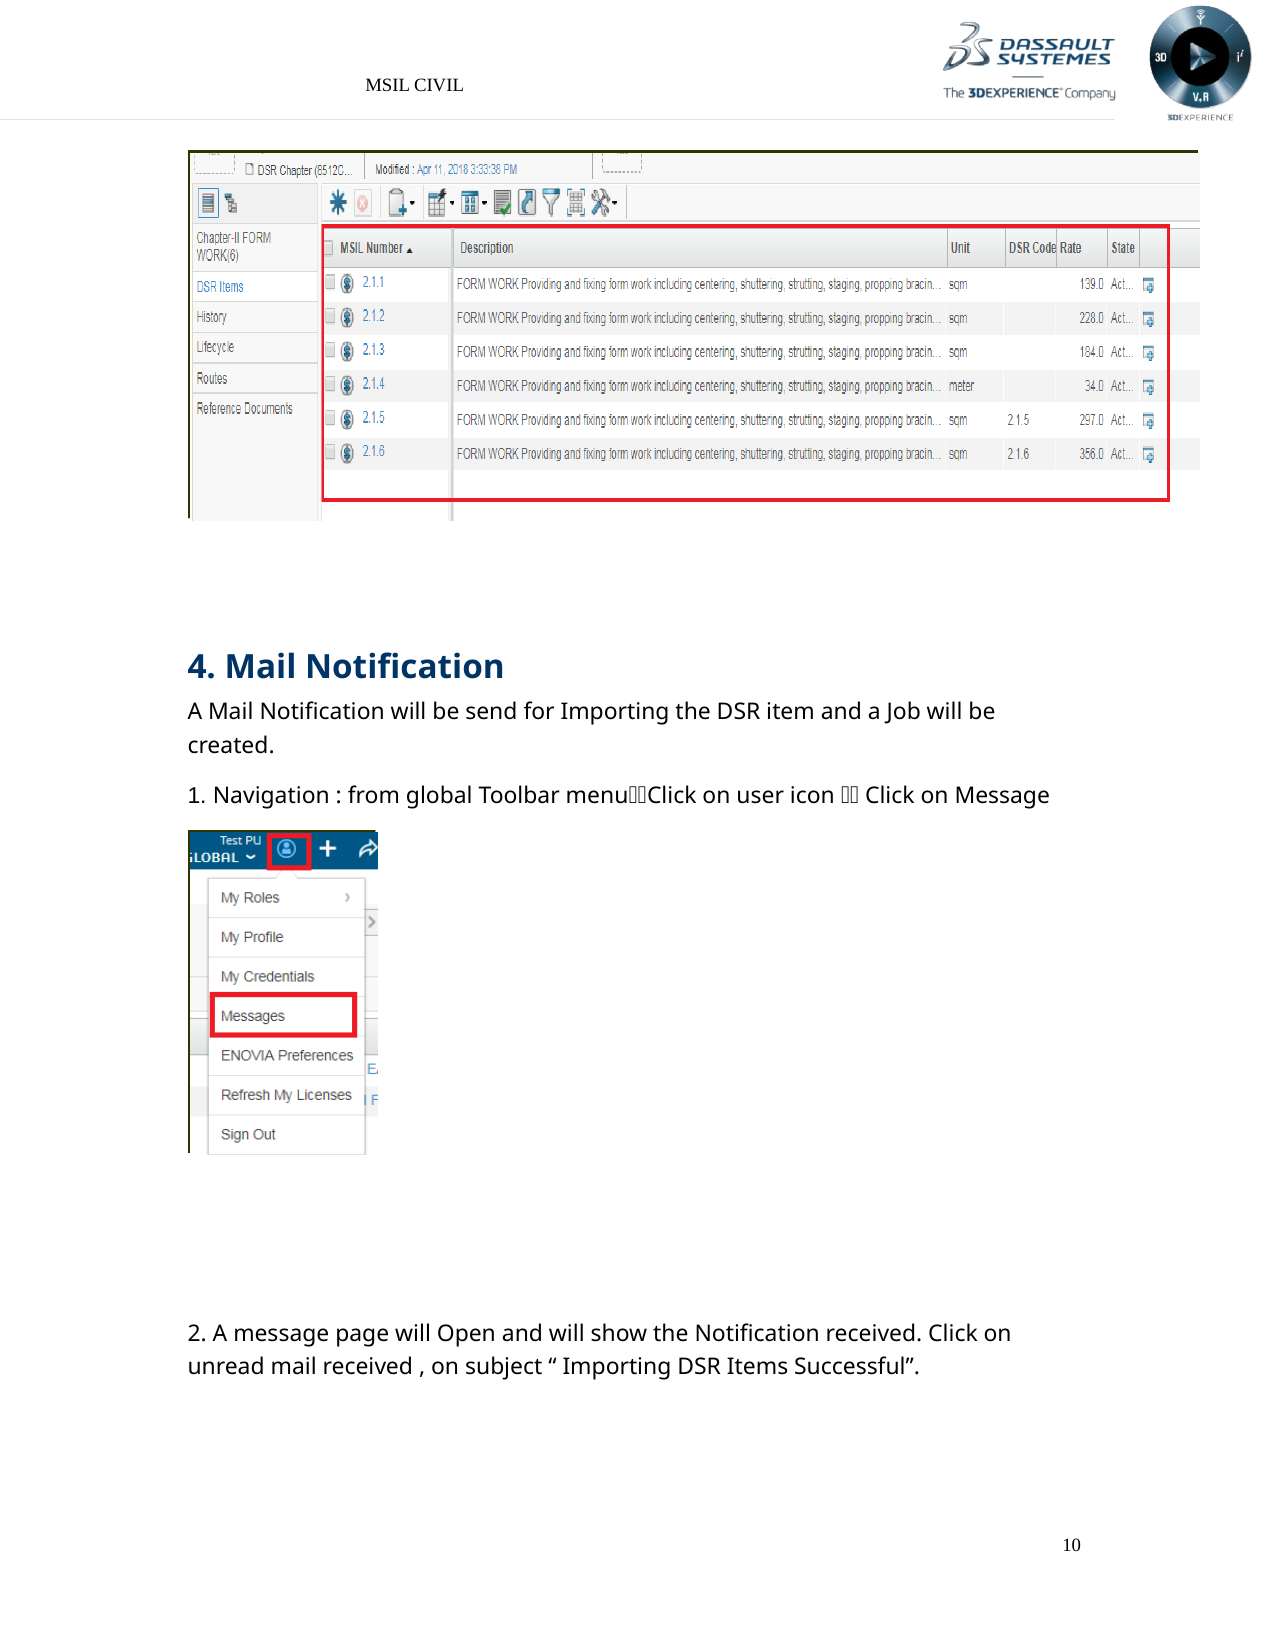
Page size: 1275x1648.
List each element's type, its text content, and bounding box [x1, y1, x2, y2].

picture [190, 832, 378, 1155]
picture [190, 153, 1200, 521]
subtitle 4. Mail Notification [187, 643, 1088, 688]
picture [0, 1, 1254, 134]
text A Mail Notification will be send for Importing the DSR item and a Job will be created. [187, 695, 1088, 760]
list Navigation : from global Toolbar menuClick on user icon Click on Message [187, 779, 1088, 810]
list A message page will Open and will show the Notification received. Click on unread mail received , on subject “ Importing DSR Items Successful”. [187, 1317, 1088, 1382]
